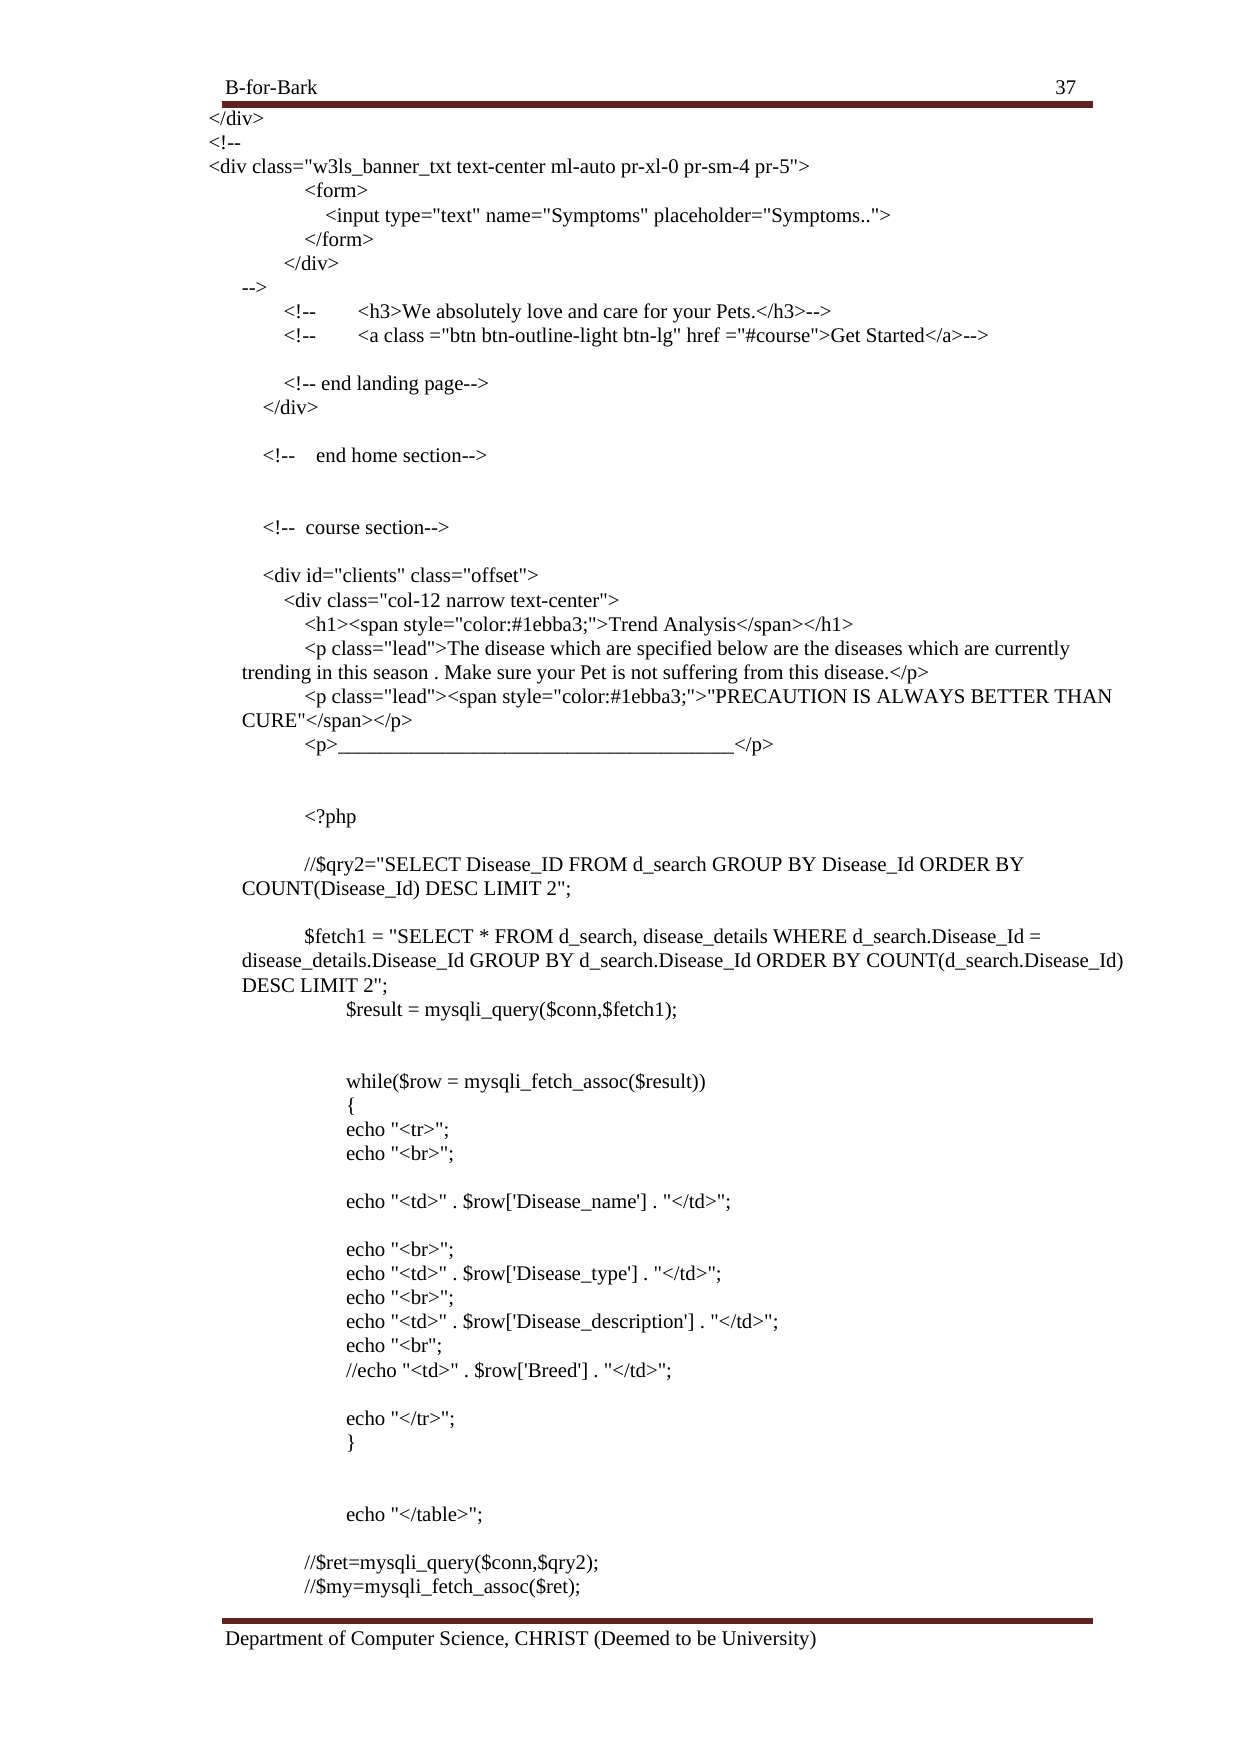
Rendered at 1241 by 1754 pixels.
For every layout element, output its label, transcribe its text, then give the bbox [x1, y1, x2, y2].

text </form> [242, 227, 1126, 251]
text echo "<br>"; [242, 1237, 1126, 1261]
text <p>______________________________________</p> [242, 732, 1126, 756]
text <form> [242, 178, 1126, 202]
text echo "<br>"; [242, 1141, 1126, 1165]
text <!-- end landing page--> [242, 371, 1126, 395]
text //$my=mysqli_fetch_assoc($ret); [242, 1574, 1126, 1598]
text <p class="lead"><span style="color:#1ebba3;">"PRECAUTION IS ALWAYS BETTER THAN CURE"</span></p> [242, 684, 1126, 732]
text <p class="lead">The disease which are specified below are the diseases which are currently trending in this season . Make sure your Pet is not suffering from this disease.</p> [242, 636, 1126, 684]
text //$qry2="SELECT Disease_ID FROM d_search GROUP BY Disease_Id ORDER BY COUNT(Disease_Id) DESC LIMIT 2"; [242, 852, 1126, 900]
text echo "<br"; [242, 1333, 1126, 1357]
text <h1><span style="color:#1ebba3;">Trend Analysis</span></h1> [242, 612, 1126, 636]
text echo "<td>" . $row['Disease_type'] . "</td>"; [242, 1261, 1126, 1285]
text echo "<td>" . $row['Disease_name'] . "</td>"; [242, 1189, 1126, 1213]
text --> [242, 275, 1126, 299]
text </div> [242, 395, 1126, 419]
text <!-- [167, 130, 1126, 154]
text echo "<td>" . $row['Disease_description'] . "</td>"; [242, 1309, 1126, 1333]
text <!-- <h3>We absolutely love and care for your Pets.</h3>--> [242, 299, 1126, 323]
text <!-- end home section--> [242, 443, 1126, 467]
text <div class="w3ls_banner_txt text-center ml-auto pr-xl-0 pr-sm-4 pr-5"> [167, 154, 1126, 178]
text echo "<br>"; [242, 1285, 1126, 1309]
text <!-- course section--> [242, 515, 1126, 539]
text <input type="text" name="Symptoms" placeholder="Symptoms.."> [242, 202, 1126, 227]
text //echo "<td>" . $row['Breed'] . "</td>"; [242, 1357, 1126, 1382]
text <!-- <a class ="btn btn-outline-light btn-lg" href ="#course">Get Started</a>--> [242, 323, 1126, 347]
text echo "</table>"; [242, 1502, 1126, 1526]
text //$ret=mysqli_query($conn,$qry2); [242, 1550, 1126, 1574]
text <div class="col-12 narrow text-center"> [242, 587, 1126, 612]
text <?php [242, 804, 1126, 828]
text </div> [242, 251, 1126, 275]
text echo "</tr>"; [242, 1406, 1126, 1430]
text echo "<tr>"; [242, 1117, 1126, 1141]
text { [242, 1093, 1126, 1117]
text while($row = mysqli_fetch_assoc($result)) [242, 1069, 1126, 1093]
text $fetch1 = "SELECT * FROM d_search, disease_details WHERE d_search.Disease_Id = disease_details.Disease_Id GROUP BY d_search.Disease_Id ORDER BY COUNT(d_search.Disease_Id) DESC LIMIT 2"; [242, 924, 1126, 997]
text $result = mysqli_query($conn,$fetch1); [242, 997, 1126, 1021]
text } [242, 1430, 1126, 1454]
text </div> [167, 106, 1126, 130]
text <div id="clients" class="offset"> [242, 563, 1126, 587]
